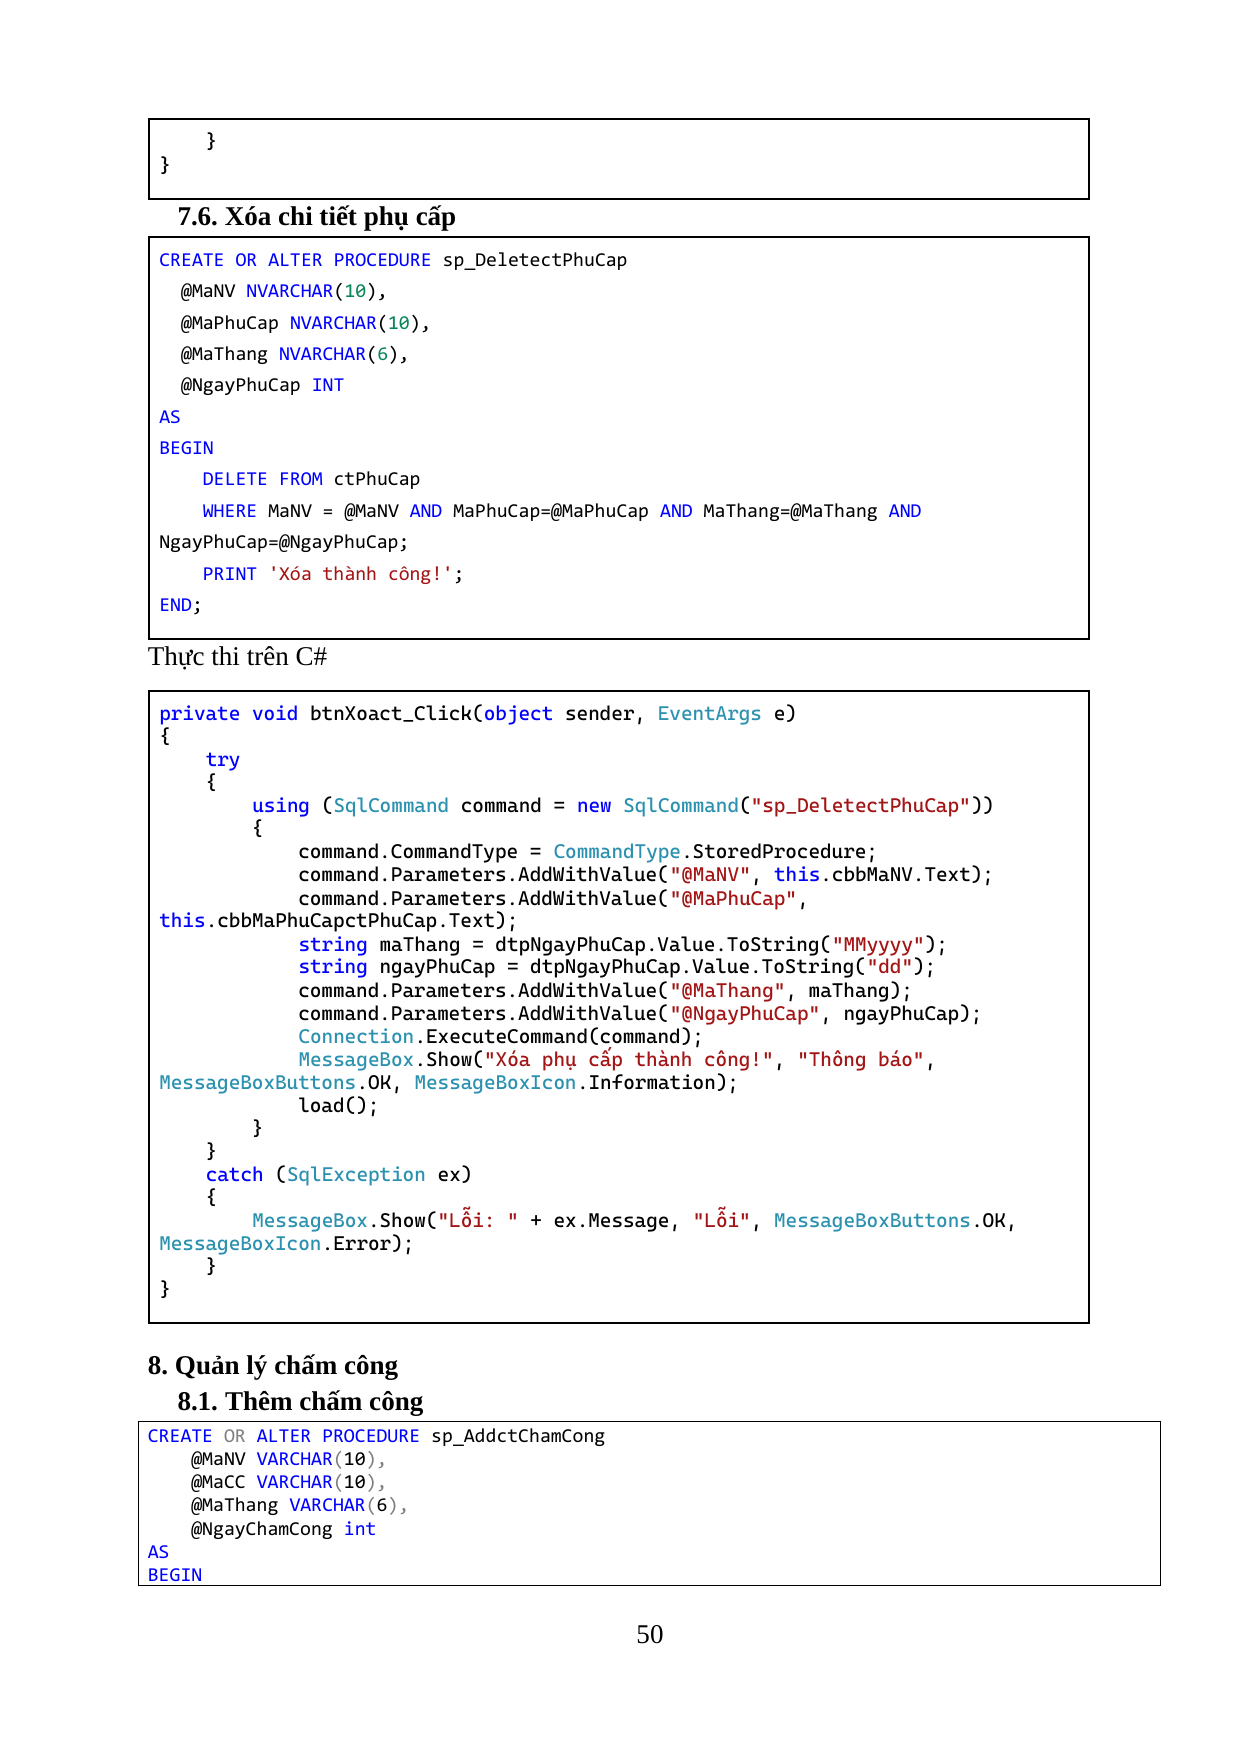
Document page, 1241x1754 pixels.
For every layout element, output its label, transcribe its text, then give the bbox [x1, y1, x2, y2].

subtitle 7.6. Xóa chi tiết phụ cấp [148, 200, 1152, 231]
text @MaNV VARCHAR(10), [148, 1447, 1152, 1470]
text Thực thi trên C# [148, 640, 1152, 671]
text BEGIN [148, 1563, 1152, 1585]
text @MaCC VARCHAR(10), [148, 1470, 1152, 1493]
table_header CREATE OR ALTER PROCEDURE sp_DeletectPhuCap @MaNV NVARCHAR(10), @MaPhuCap NVARCHAR(10), @MaThang NVARCHAR(6), @NgayPhuCap INT AS BEGIN DELETE FROM ctPhuCap WHERE MaNV = @MaNV AND MaPhuCap=@MaPhuCap AND MaThang=@MaThang AND NgayPhuCap=@NgayPhuCap; PRINT 'Xóa thành công!'; END; [150, 238, 1088, 638]
text AS [148, 1540, 1152, 1563]
subtitle 8.1. Thêm chấm công [148, 1385, 1152, 1416]
text @NgayChamCong int [148, 1517, 1152, 1540]
subtitle 8. Quản lý chấm công [148, 1349, 1152, 1380]
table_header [150, 120, 1088, 198]
text CREATE OR ALTER PROCEDURE sp_AddctChamCong [139, 1422, 1160, 1447]
text @MaThang VARCHAR(6), [148, 1493, 1152, 1517]
table_header private void btnXoact_Click(object sender, EventArgs e) { try { using (SqlCommand command = new SqlCommand("sp_DeletectPhuCap")) { command.CommandType = CommandType.StoredProcedure; command.Parameters.AddWithValue("@MaNV", this.cbbMaNV.Text); command.Parameters.AddWithValue("@MaPhuCap", this.cbbMaPhuCapctPhuCap.Text); string maThang = dtpNgayPhuCap.Value.ToString("MMyyyy"); string ngayPhuCap = dtpNgayPhuCap.Value.ToString("dd"); command.Parameters.AddWithValue("@MaThang", maThang); command.Parameters.AddWithValue("@NgayPhuCap", ngayPhuCap); Connection.ExecuteCommand(command); MessageBox.Show("Xóa phụ cấp thành công!", "Thông báo", MessageBoxButtons.OK, MessageBoxIcon.Information); load(); } } catch (SqlException ex) { MessageBox.Show("Lỗi: " + ex.Message, "Lỗi", MessageBoxButtons.OK, MessageBoxIcon.Error); } } [150, 692, 1088, 1322]
